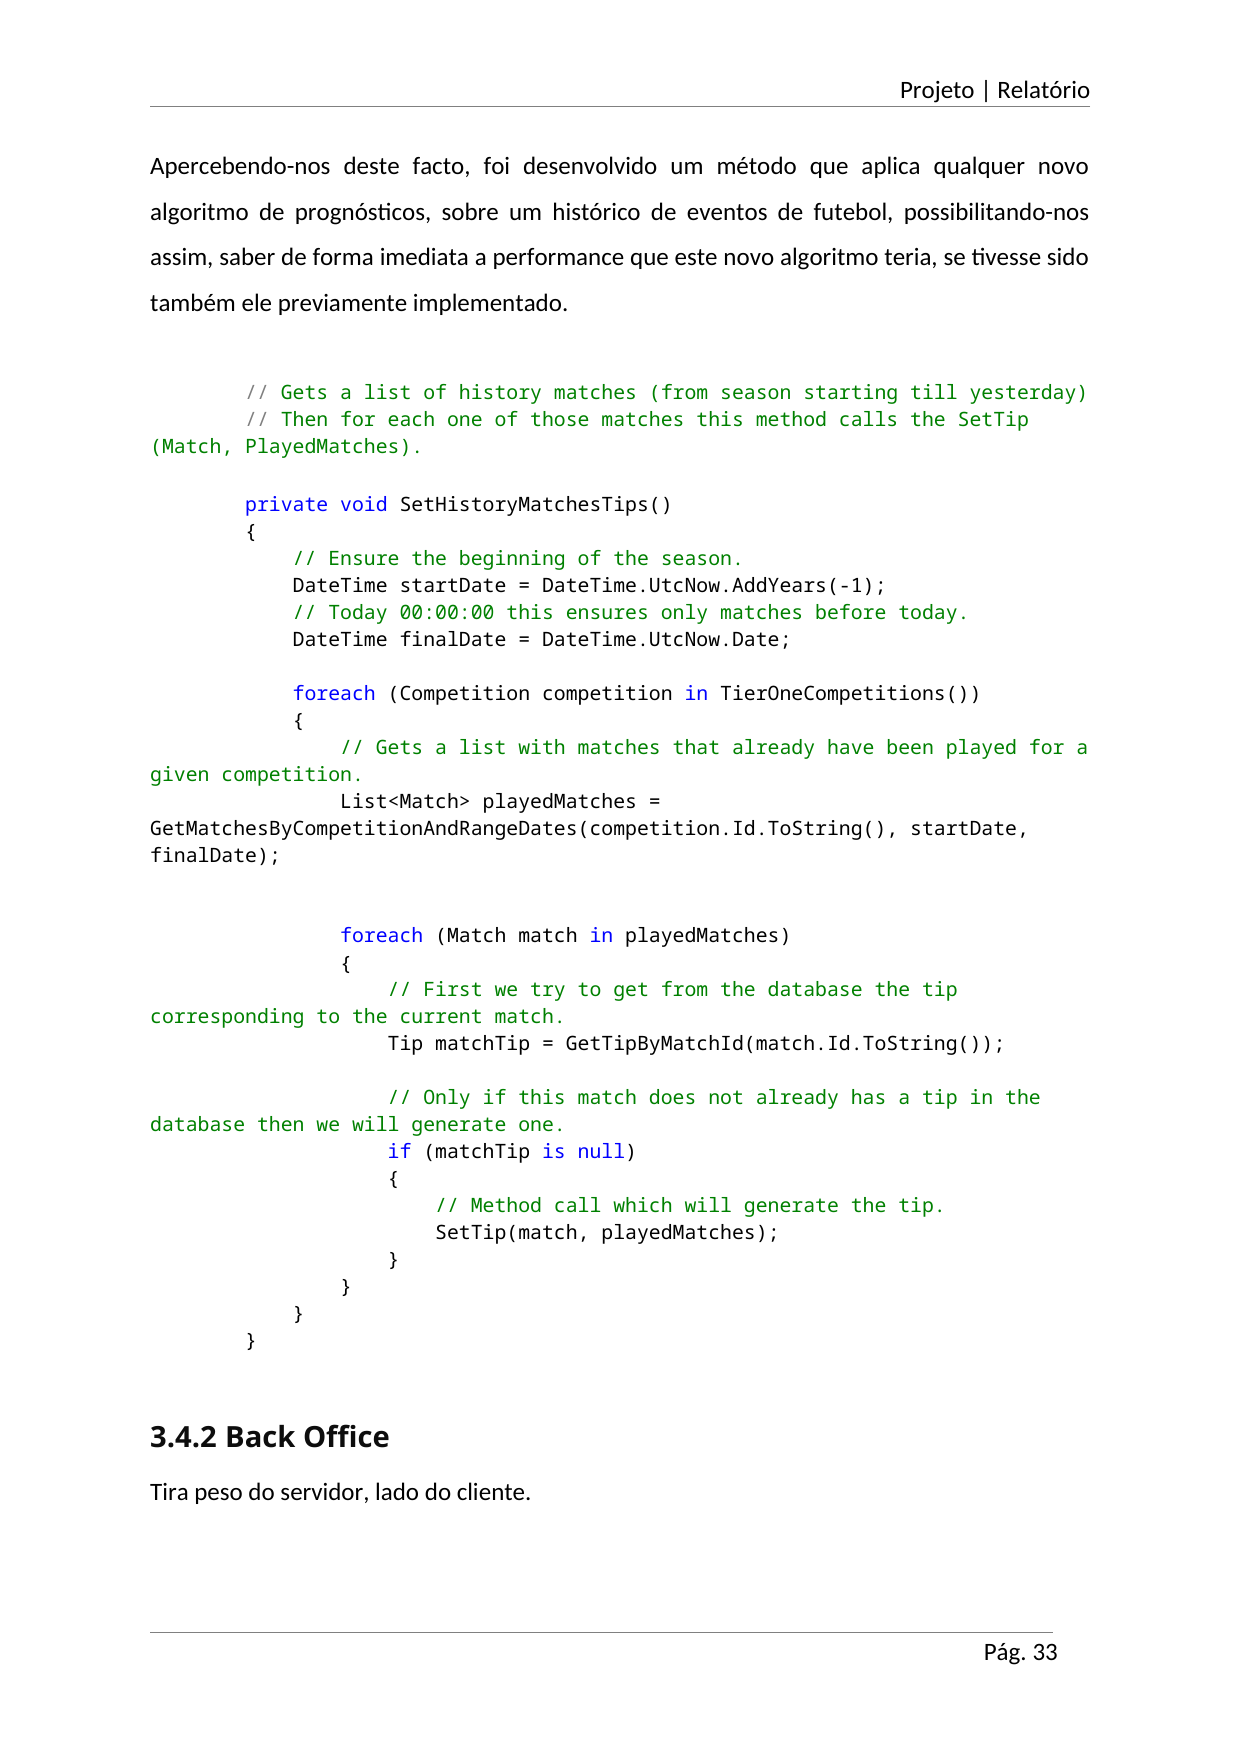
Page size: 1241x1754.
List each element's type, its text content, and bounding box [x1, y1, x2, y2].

text { [150, 706, 1090, 733]
subtitle Back Office [150, 1417, 1090, 1456]
text // Method call which will generate the tip. [150, 1192, 1090, 1218]
text DateTime finalDate = DateTime.UtcNow.Date; [150, 625, 1090, 652]
text Tira peso do servidor, lado do cliente. [150, 1476, 1090, 1507]
text { [150, 517, 1090, 544]
text if (matchTip is null) [150, 1138, 1090, 1164]
text SetTip(match, playedMatches); [150, 1218, 1090, 1246]
text // Ensure the beginning of the season. [150, 544, 1090, 571]
text // First we try to get from the database the tip corresponding to the current match. [150, 976, 1090, 1030]
text Apercebendo-nos deste facto, foi desenvolvido um método que aplica qualquer novo algoritmo de prognósticos, sobre um histórico de eventos de futebol, possibilitando-nos assim, saber de forma imediata a performance que este novo algoritmo teria, se tivesse sido também ele previamente implementado. [150, 150, 1090, 318]
text Tip matchTip = GetTipByMatchId(match.Id.ToString()); [150, 1030, 1090, 1057]
text { [150, 1164, 1090, 1192]
text foreach (Match match in playedMatches) [150, 922, 1090, 949]
text // Only if this match does not already has a tip in the database then we will generate one. [150, 1084, 1090, 1138]
text } [150, 1326, 1090, 1353]
text foreach (Competition competition in TierOneCompetitions()) [150, 679, 1090, 706]
text // Today 00:00:00 this ensures only matches before today. [150, 598, 1090, 625]
text // Gets a list of history matches (from season starting till yesterday) [150, 379, 1090, 406]
text } [150, 1299, 1090, 1326]
text { [150, 949, 1090, 976]
text // Then for each one of those matches this method calls the SetTip (Match, PlayedMatches). [150, 406, 1090, 459]
text private void SetHistoryMatchesTips() [150, 490, 1090, 517]
text // Gets a list with matches that already have been played for a given competition. [150, 733, 1090, 787]
text DateTime startDate = DateTime.UtcNow.AddYears(-1); [150, 571, 1090, 598]
text } [150, 1272, 1090, 1299]
text List<Match> playedMatches = GetMatchesByCompetitionAndRangeDates(competition.Id.ToString(), startDate, finalDate); [150, 787, 1090, 868]
text } [150, 1246, 1090, 1272]
